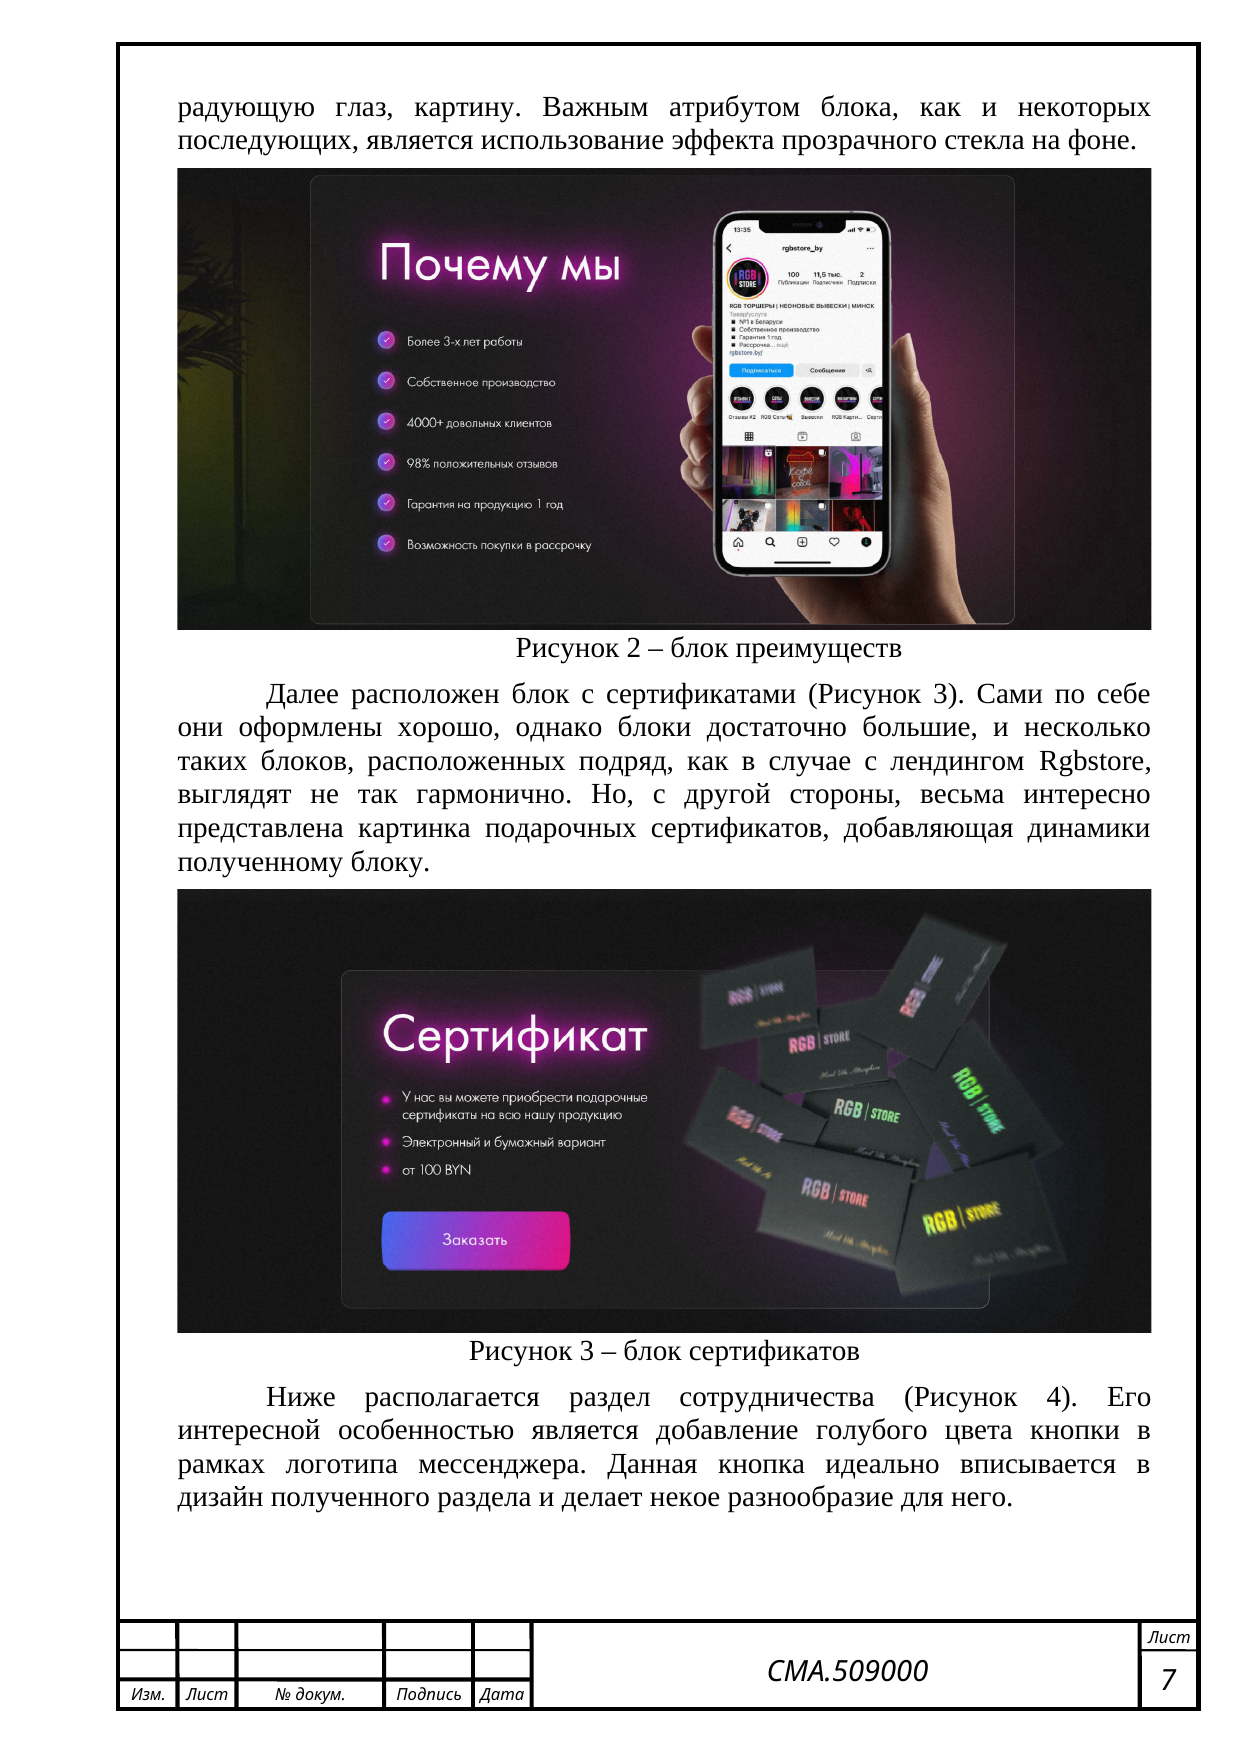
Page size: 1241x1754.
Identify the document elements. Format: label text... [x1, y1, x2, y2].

text Рисунок 3 – блок сертификатов [177, 1333, 1152, 1366]
text Далее расположен блок с сертификатами (Рисунок 3). Сами по себе они оформлены хорошо, однако блоки достаточно большие, и несколько таких блоков, расположенных подряд, как в случае с лендингом Rgbstore, выглядят не так гармонично. Но, с другой стороны, весьма интересно представлена картинка подарочных сертификатов, добавляющая динамики полученному блоку. [177, 676, 1152, 877]
picture [177, 168, 1152, 630]
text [177, 89, 1152, 156]
text Ниже располагается раздел сотрудничества (Рисунок 4). Его интересной особенностью является добавление голубого цвета кнопки в рамках логотипа мессенджера. Данная кнопка идеально вписывается в дизайн полученного раздела и делает некое разнообразие для него. [177, 1379, 1152, 1513]
picture [177, 889, 1152, 1333]
text Рисунок 2 – блок преимуществ [177, 630, 1152, 663]
